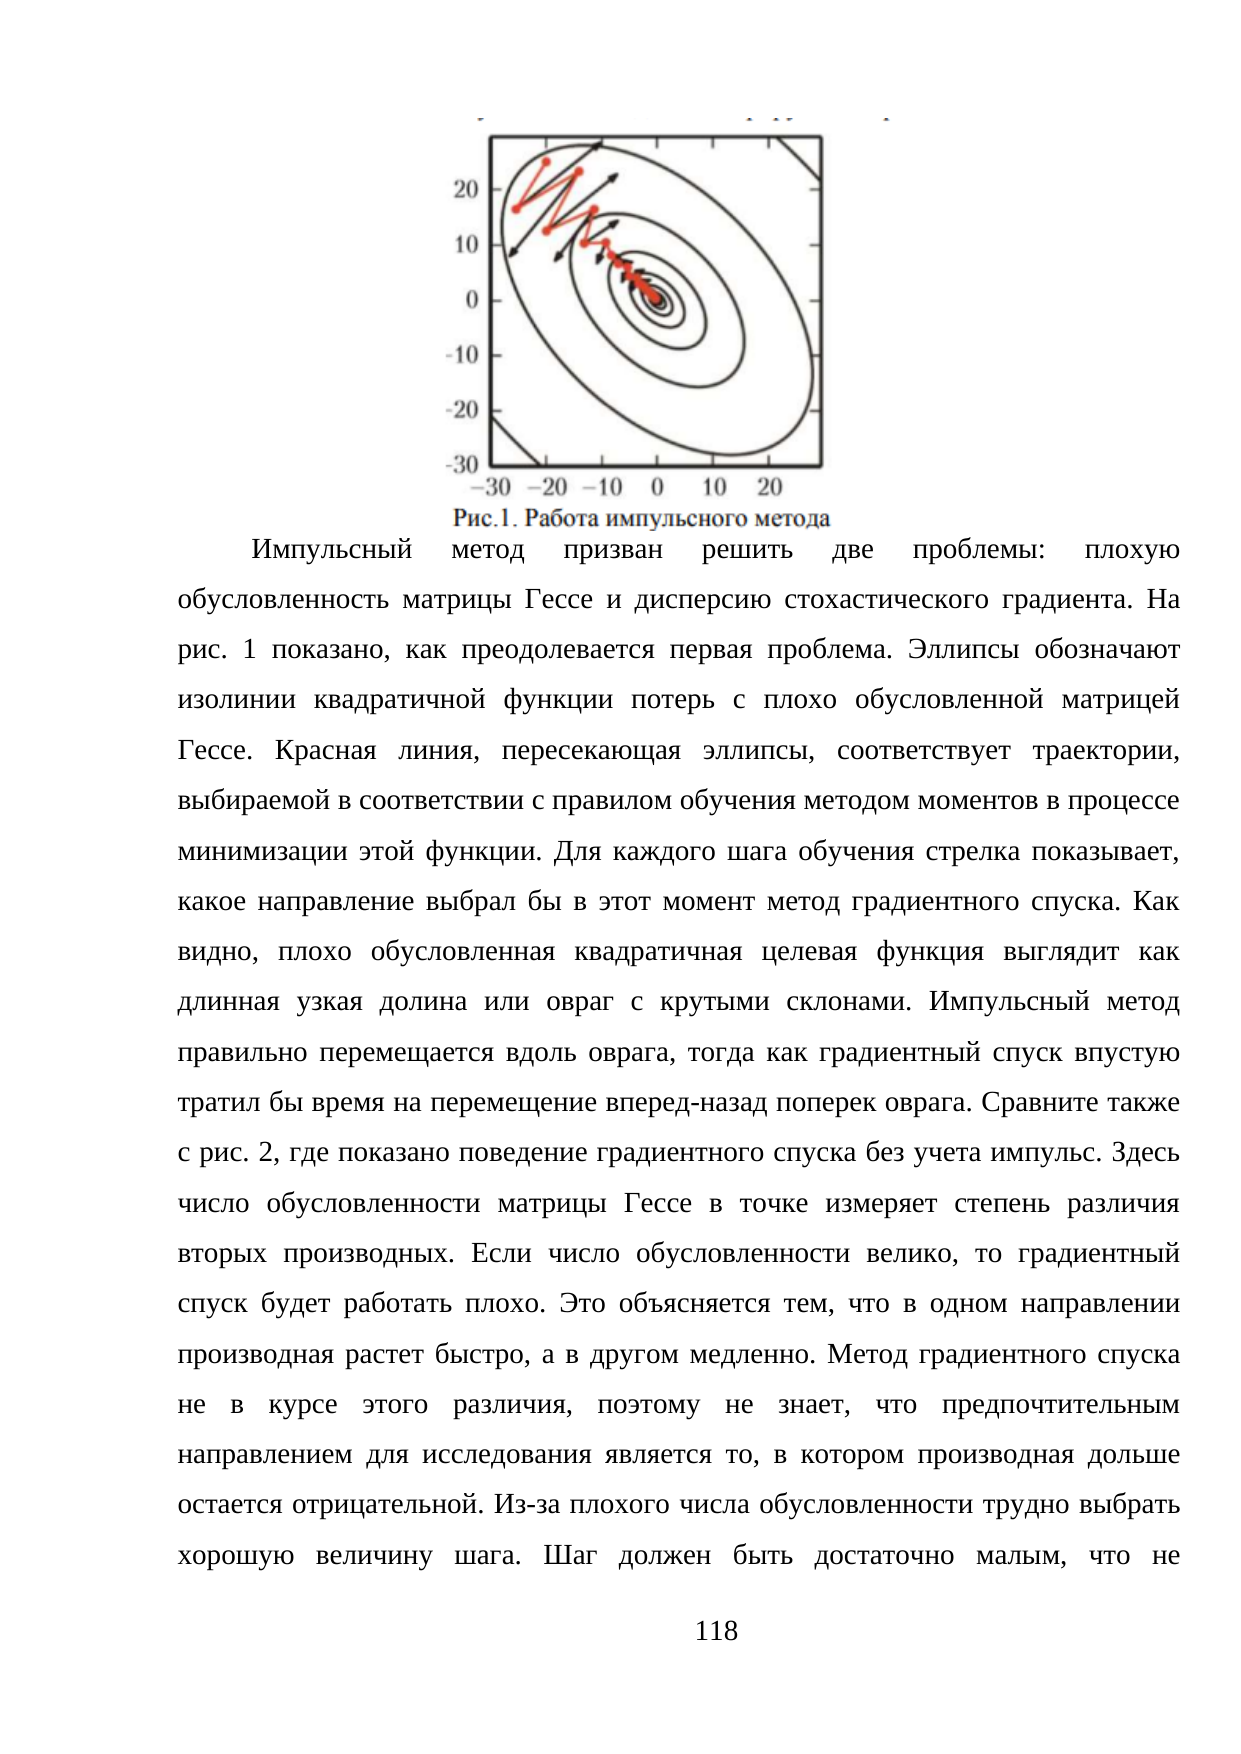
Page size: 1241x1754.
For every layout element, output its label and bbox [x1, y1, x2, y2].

picture [418, 118, 940, 531]
text [177, 531, 1181, 1571]
